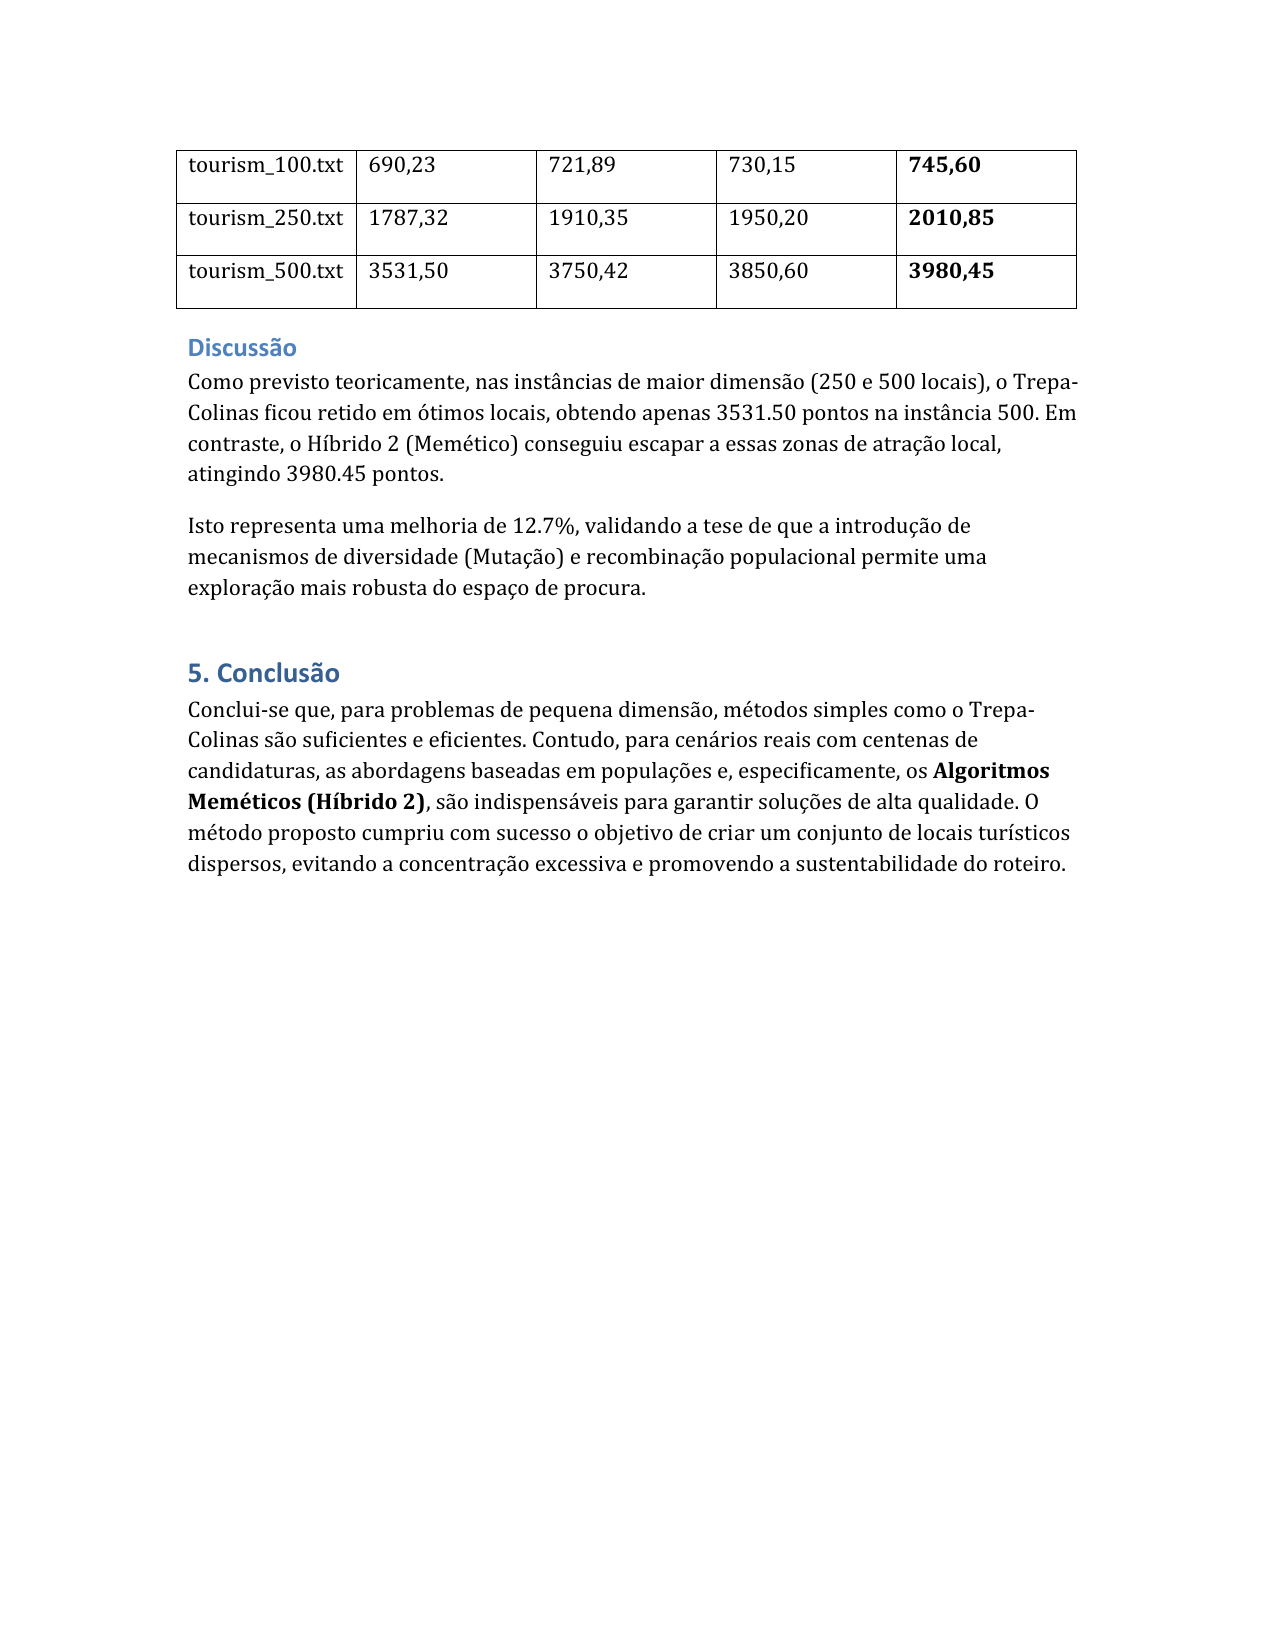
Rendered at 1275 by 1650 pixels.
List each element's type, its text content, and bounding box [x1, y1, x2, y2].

text Como previsto teoricamente, nas instâncias de maior dimensão (250 e 500 locais), o Trepa-Colinas ficou retido em ótimos locais, obtendo apenas 3531.50 pontos na instância 500. Em contraste, o Híbrido 2 (Memético) conseguiu escapar a essas zonas de atração local, atingindo 3980.45 pontos. [187, 368, 1087, 487]
table_cell 730,15 [717, 151, 896, 203]
table_cell 1787,32 [357, 204, 536, 255]
table_cell 2010,85 [897, 204, 1076, 255]
text Conclui-se que, para problemas de pequena dimensão, métodos simples como o Trepa-Colinas são suficientes e eficientes. Contudo, para cenários reais com centenas de candidaturas, as abordagens baseadas em populações e, especificamente, os Algoritmos Meméticos (Híbrido 2), são indispensáveis para garantir soluções de alta qualidade. O método proposto cumpriu com sucesso o objetivo de criar um conjunto de locais turísticos dispersos, evitando a concentração excessiva e promovendo a sustentabilidade do roteiro. [187, 695, 1087, 876]
text Isto representa uma melhoria de 12.7%, validando a tese de que a introdução de mecanismos de diversidade (Mutação) e recombinação populacional permite uma exploração mais robusta do espaço de procura. [187, 512, 1087, 600]
table_cell 3850,60 [717, 256, 896, 308]
subtitle 5. Conclusão [187, 654, 1087, 690]
table_cell 1910,35 [537, 204, 716, 255]
table_cell 721,89 [537, 151, 716, 203]
table_cell 3531,50 [357, 256, 536, 308]
table_cell 690,23 [357, 151, 536, 203]
table_cell 3750,42 [537, 256, 716, 308]
table_cell 3980,45 [897, 256, 1076, 308]
table_cell tourism_250.txt [177, 204, 356, 255]
table_cell tourism_500.txt [177, 256, 356, 308]
subtitle Discussão [187, 330, 1087, 363]
table_cell tourism_100.txt [177, 151, 356, 203]
table_cell 1950,20 [717, 204, 896, 255]
table_cell 745,60 [897, 151, 1076, 203]
